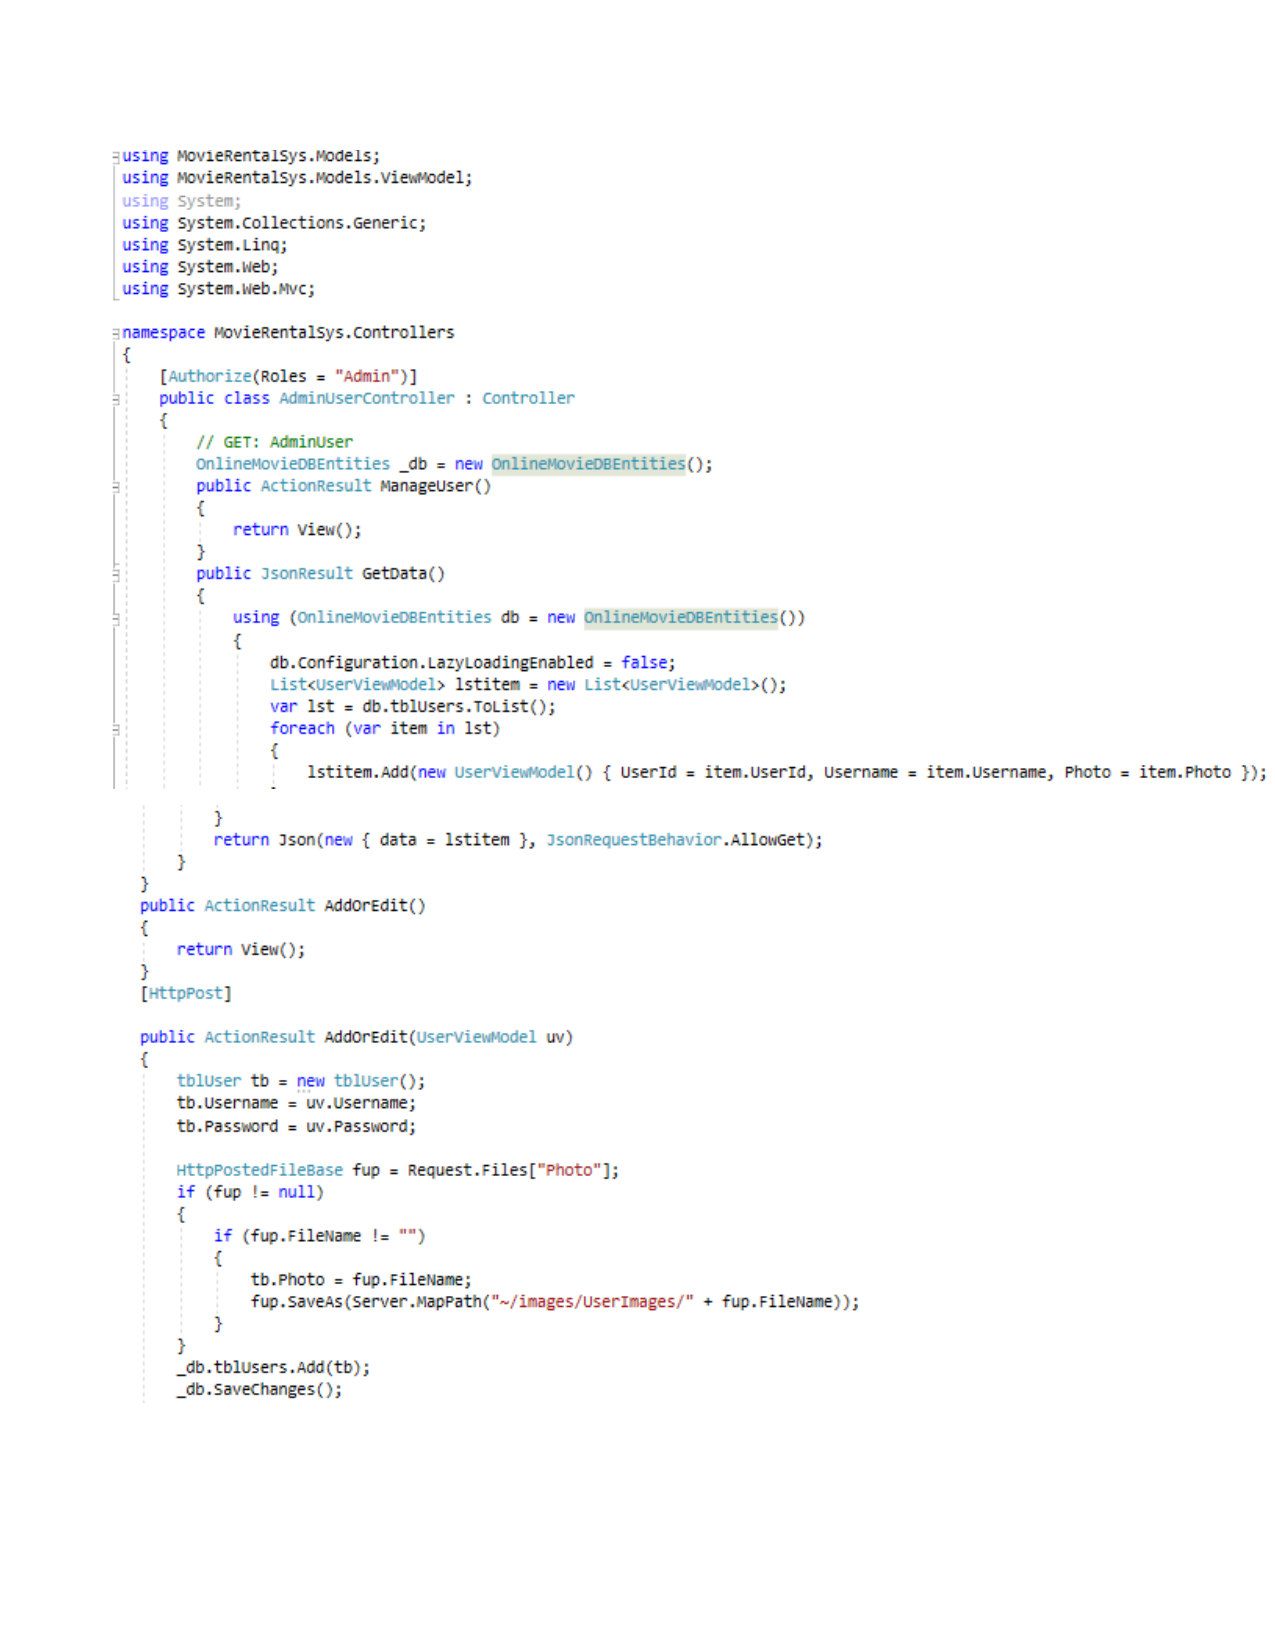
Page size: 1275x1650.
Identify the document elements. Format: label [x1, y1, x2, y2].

picture [112, 150, 1275, 789]
picture [112, 805, 1113, 1403]
